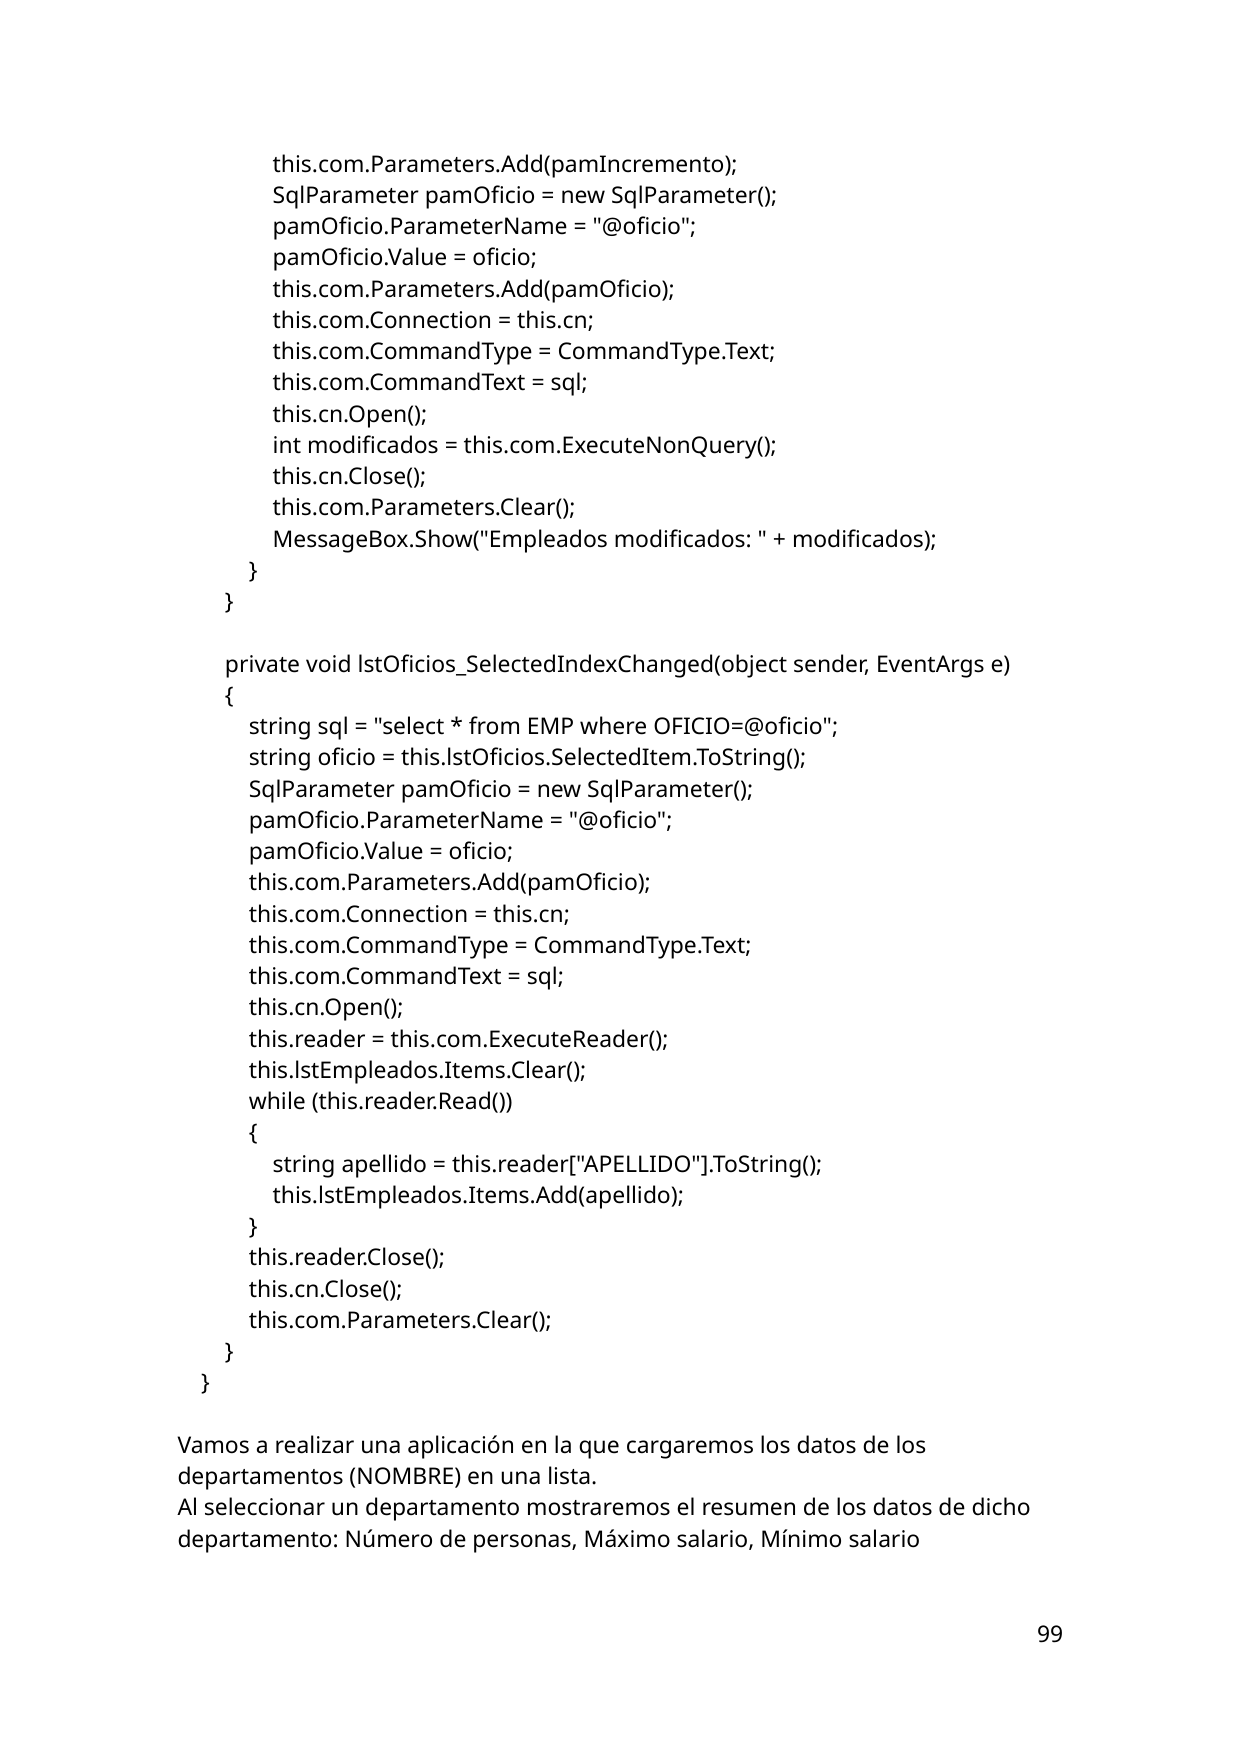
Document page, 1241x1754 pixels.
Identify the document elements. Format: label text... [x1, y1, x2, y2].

text while (this.reader.Read()) [177, 1085, 1063, 1116]
text this.reader = this.com.ExecuteReader(); [177, 1023, 1063, 1054]
text int modificados = this.com.ExecuteNonQuery(); [177, 429, 1063, 460]
text } [177, 1210, 1063, 1241]
text } [177, 585, 1063, 616]
text string oficio = this.lstOficios.SelectedItem.ToString(); [177, 741, 1063, 773]
text this.cn.Close(); [177, 460, 1063, 491]
text this.lstEmpleados.Items.Add(apellido); [177, 1179, 1063, 1210]
text this.com.Parameters.Add(pamOficio); [177, 866, 1063, 898]
text this.cn.Close(); [177, 1273, 1063, 1304]
text } [177, 1335, 1063, 1366]
text this.com.Connection = this.cn; [177, 898, 1063, 929]
text this.com.CommandType = CommandType.Text; [177, 335, 1063, 366]
text pamOficio.ParameterName = "@oficio"; [177, 804, 1063, 835]
text this.com.CommandText = sql; [177, 366, 1063, 398]
text this.reader.Close(); [177, 1241, 1063, 1273]
text private void lstOficios_SelectedIndexChanged(object sender, EventArgs e) [177, 648, 1063, 679]
text this.com.Parameters.Clear(); [177, 1304, 1063, 1335]
text { [177, 679, 1063, 710]
text string sql = "select * from EMP where OFICIO=@oficio"; [177, 710, 1063, 741]
text pamOficio.Value = oficio; [177, 835, 1063, 866]
text SqlParameter pamOficio = new SqlParameter(); [177, 179, 1063, 210]
text this.com.Parameters.Add(pamOficio); [177, 273, 1063, 304]
text Vamos a realizar una aplicación en la que cargaremos los datos de los departamentos (NOMBRE) en una lista. [177, 1429, 1063, 1491]
text MessageBox.Show("Empleados modificados: " + modificados); [177, 523, 1063, 554]
text string apellido = this.reader["APELLIDO"].ToString(); [177, 1148, 1063, 1179]
text this.cn.Open(); [177, 991, 1063, 1023]
text this.lstEmpleados.Items.Clear(); [177, 1054, 1063, 1085]
text pamOficio.Value = oficio; [177, 241, 1063, 273]
text SqlParameter pamOficio = new SqlParameter(); [177, 773, 1063, 804]
text this.com.CommandText = sql; [177, 960, 1063, 991]
text this.com.CommandType = CommandType.Text; [177, 929, 1063, 960]
text Al seleccionar un departamento mostraremos el resumen de los datos de dicho departamento: Número de personas, Máximo salario, Mínimo salario [177, 1491, 1063, 1554]
text this.cn.Open(); [177, 398, 1063, 429]
text this.com.Parameters.Add(pamIncremento); [177, 148, 1063, 179]
text this.com.Connection = this.cn; [177, 304, 1063, 335]
text } [177, 1366, 1063, 1398]
text } [177, 554, 1063, 585]
text this.com.Parameters.Clear(); [177, 491, 1063, 523]
text pamOficio.ParameterName = "@oficio"; [177, 210, 1063, 241]
text { [177, 1116, 1063, 1148]
